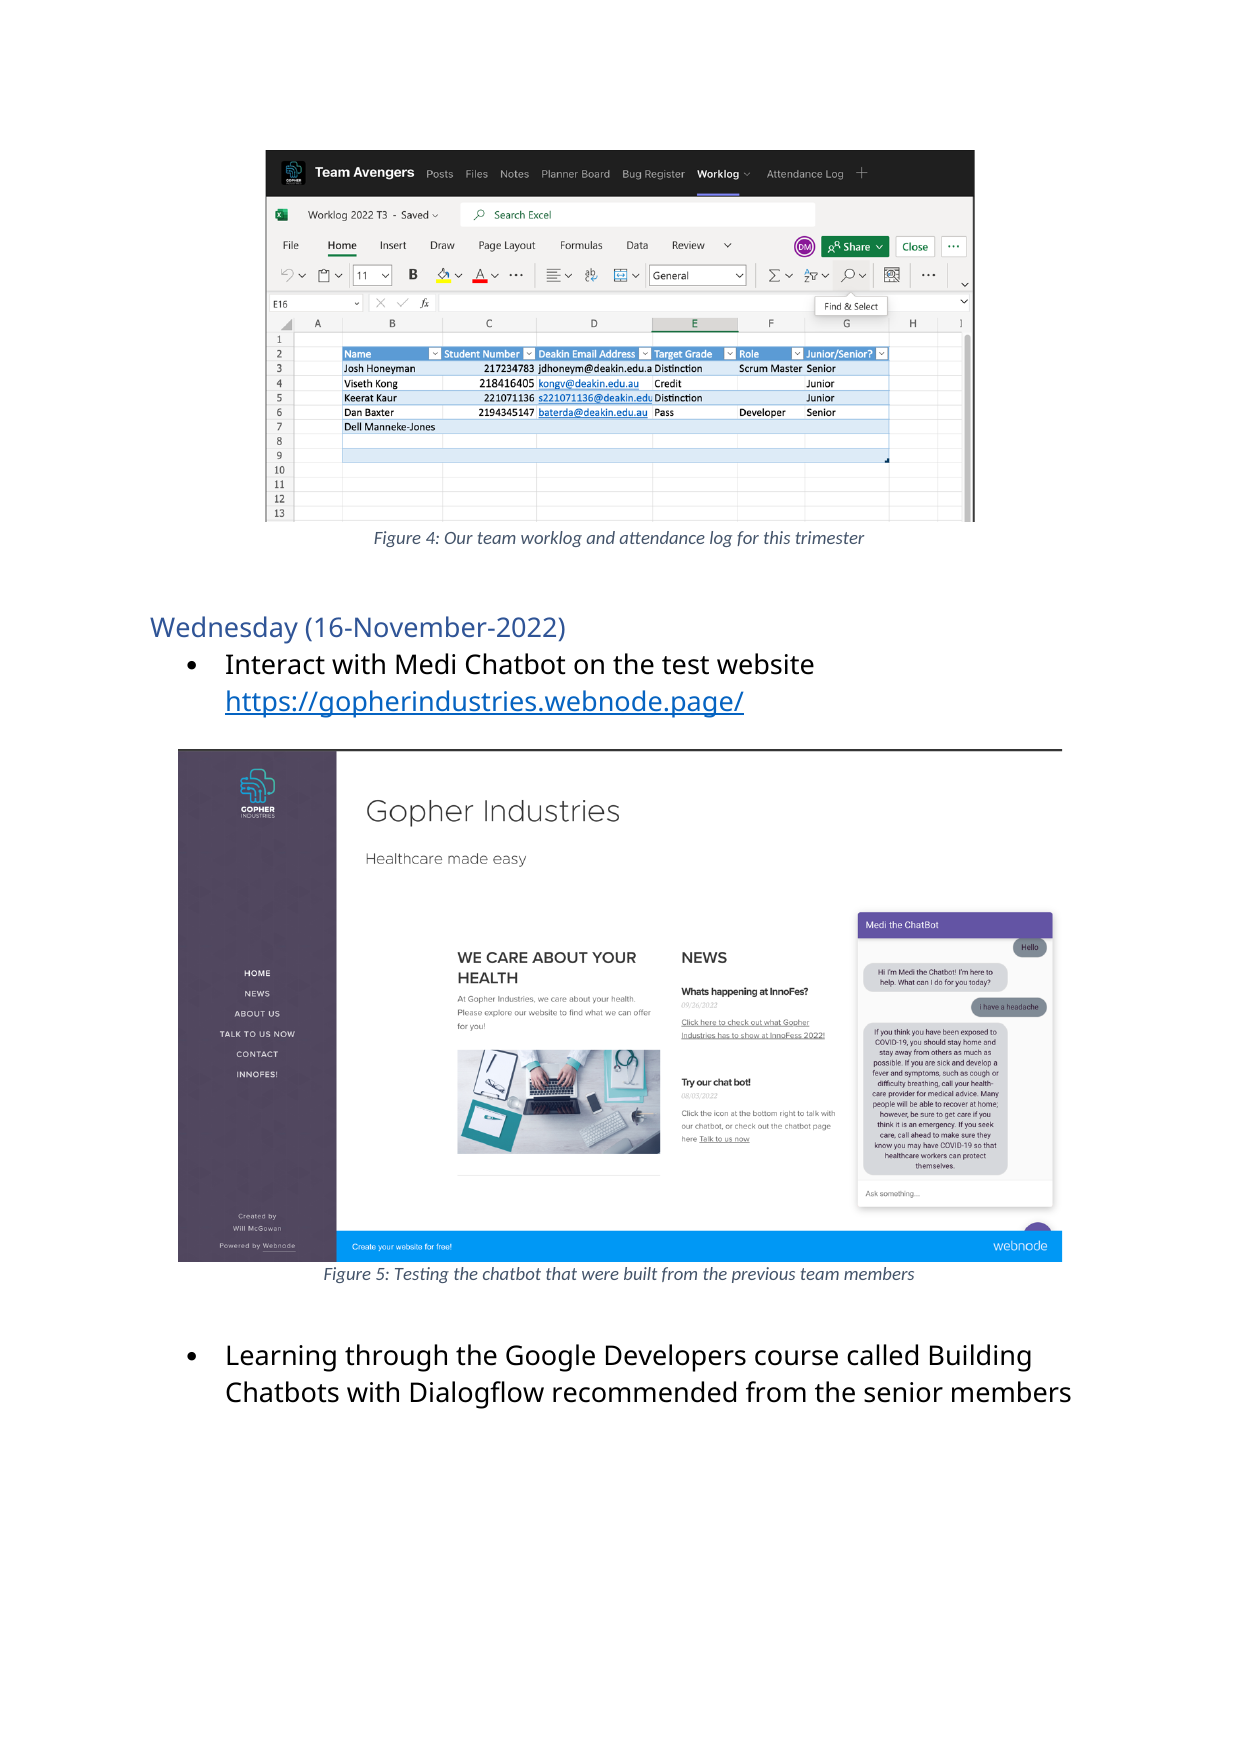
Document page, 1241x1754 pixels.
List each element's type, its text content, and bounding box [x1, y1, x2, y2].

subtitle Wednesday (16-November-2022) [150, 608, 1090, 645]
picture [265, 150, 975, 522]
list Interact with Medi Chatbot on the test website https://gopherindustries.webnode.page/ [187, 645, 1090, 719]
list Learning through the Google Developers course called Building Chatbots with Dialogflow recommended from the senior members [187, 1336, 1090, 1410]
picture [178, 749, 1063, 1262]
